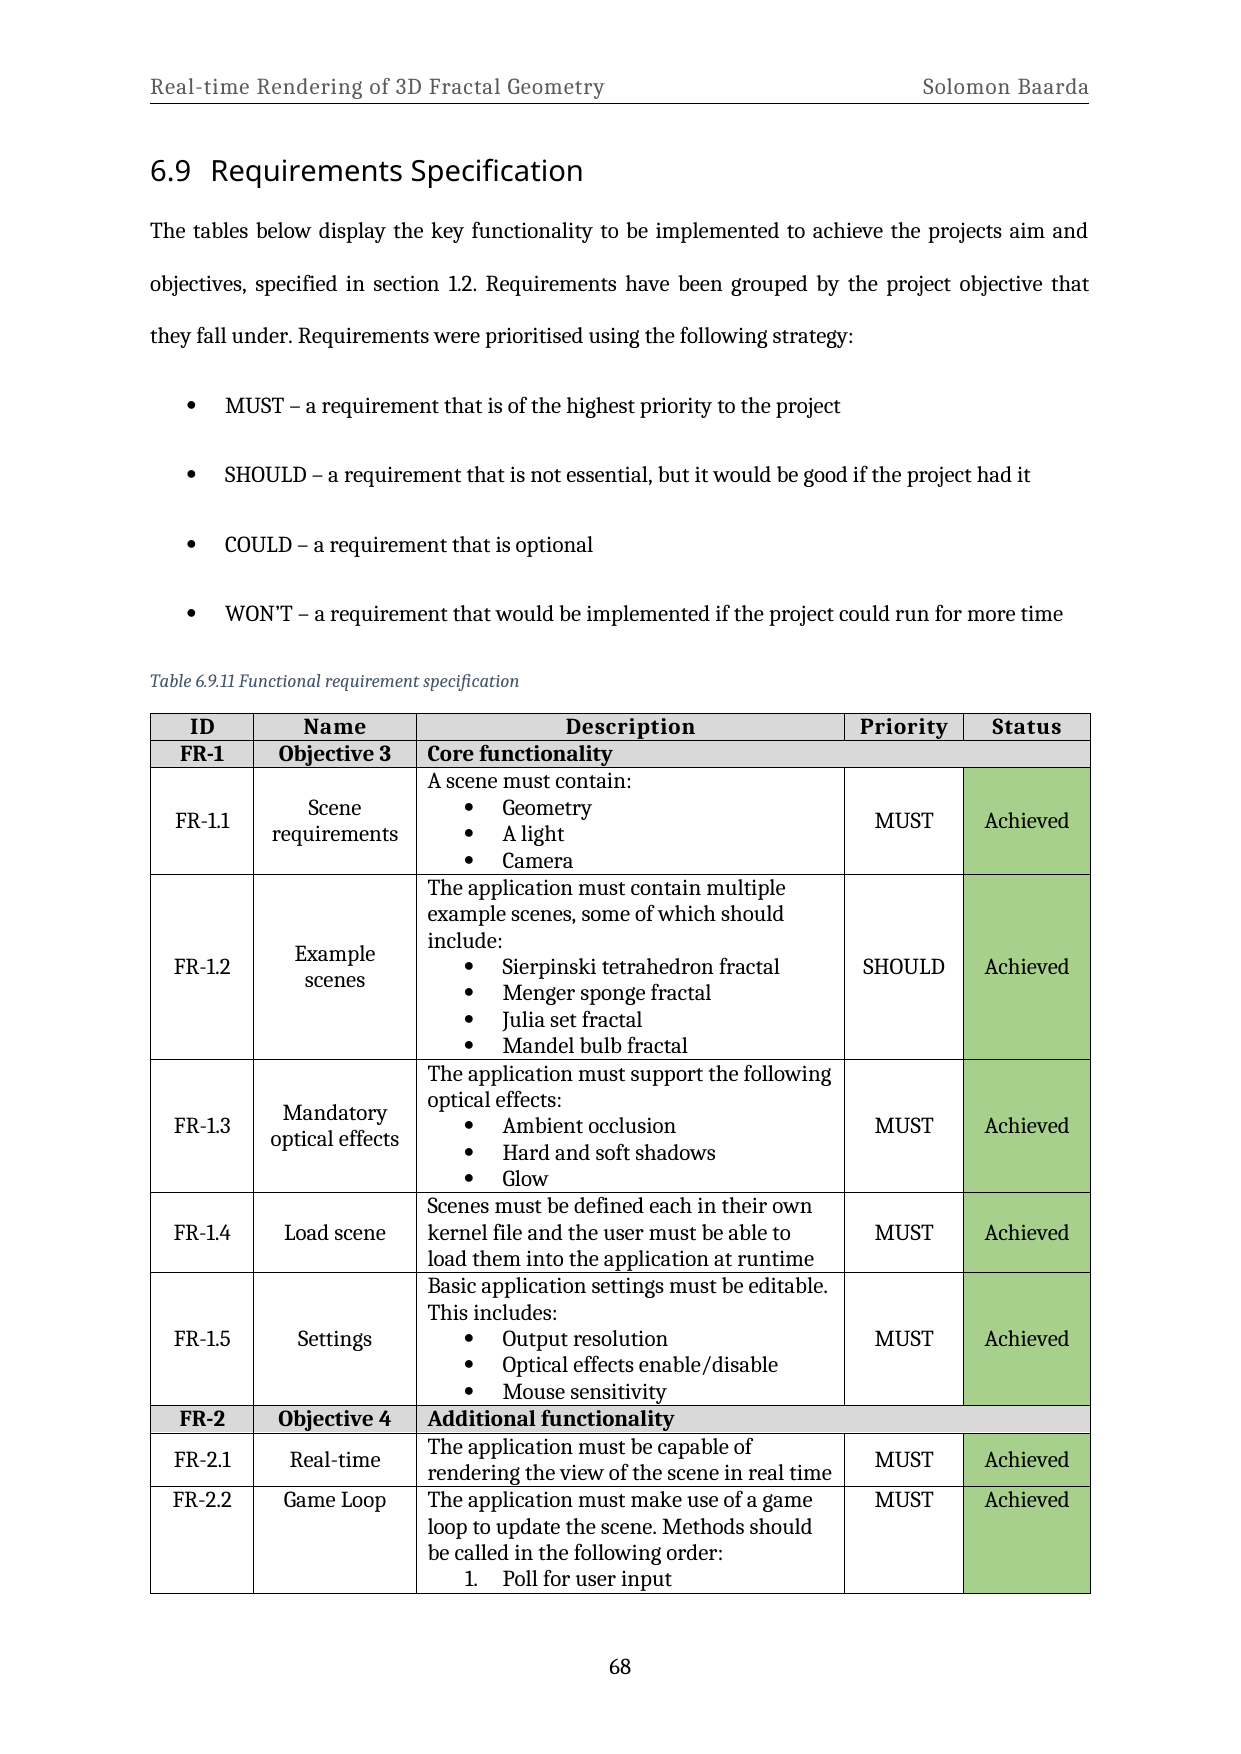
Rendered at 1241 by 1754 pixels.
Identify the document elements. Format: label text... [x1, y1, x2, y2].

table_cell Achieved [964, 1273, 1090, 1405]
table_cell MUST [845, 1273, 963, 1405]
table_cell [417, 1487, 844, 1593]
table_cell Achieved [964, 1434, 1090, 1486]
table_cell FR-1.2 [151, 875, 253, 1059]
table_cell Objective 3 [254, 741, 416, 767]
table_cell MUST [845, 1487, 963, 1593]
table_cell MUST [845, 768, 963, 874]
table_cell Achieved [964, 875, 1090, 1059]
table_cell FR-2 [151, 1406, 253, 1432]
subtitle Requirements Specification [150, 150, 1090, 190]
table_cell Game Loop [254, 1487, 416, 1593]
table_cell The application must be capable of rendering the view of the scene in real time [417, 1434, 844, 1486]
table_cell Additional functionality [417, 1406, 1090, 1432]
table_cell FR-1 [151, 741, 253, 767]
list MUST – a requirement that is of the highest priority to the project [187, 393, 1090, 419]
table_cell FR-1.4 [151, 1193, 253, 1272]
table_cell Achieved [964, 1193, 1090, 1272]
table_cell FR-1.3 [151, 1060, 253, 1192]
table_cell The application must support the following optical effects: Ambient occlusion Hard and soft shadows Glow [417, 1060, 844, 1192]
table_cell Objective 4 [254, 1406, 416, 1432]
table_cell MUST [845, 1434, 963, 1486]
table_cell Example scenes [254, 875, 416, 1059]
table_header Description [417, 714, 844, 740]
table_cell Scene requirements [254, 768, 416, 874]
table_cell Mandatory optical effects [254, 1060, 416, 1192]
table_cell MUST [845, 1193, 963, 1272]
table_cell FR-2.1 [151, 1434, 253, 1486]
text The tables below display the key functionality to be implemented to achieve the projects aim and objectives, specified in section 1.2. Requirements have been grouped by the project objective that they fall under. Requirements were prioritised using the following strategy: [150, 218, 1090, 349]
table_cell Core functionality [417, 741, 1090, 767]
table_cell Settings [254, 1273, 416, 1405]
list WON’T – a requirement that would be implemented if the project could run for more time [187, 601, 1090, 627]
table_cell Scenes must be defined each in their own kernel file and the user must be able to load them into the application at runtime [417, 1193, 844, 1272]
table_cell Basic application settings must be editable. This includes: Output resolution Optical effects enable/disable Mouse sensitivity [417, 1273, 844, 1405]
table_cell FR-2.2 [151, 1487, 253, 1593]
table_cell A scene must contain: Geometry A light Camera [417, 768, 844, 874]
table_cell FR-1.1 [151, 768, 253, 874]
table_cell Real-time [254, 1434, 416, 1486]
table_cell The application must contain multiple example scenes, some of which should include: Sierpinski tetrahedron fractal Menger sponge fractal Julia set fractal Mandel bulb fractal [417, 875, 844, 1059]
table_cell FR-1.5 [151, 1273, 253, 1405]
list COULD – a requirement that is optional [187, 531, 1090, 558]
table_cell Load scene [254, 1193, 416, 1272]
table_header Priority [845, 714, 963, 740]
table_header ID [151, 714, 253, 740]
table_cell Achieved [964, 1060, 1090, 1192]
table_cell MUST [845, 1060, 963, 1192]
list SHOULD – a requirement that is not essential, but it would be good if the project had it [187, 462, 1090, 488]
table_cell Achieved [964, 1487, 1090, 1593]
table_cell Achieved [964, 768, 1090, 874]
table_header Status [964, 714, 1090, 740]
table_header Name [254, 714, 416, 740]
table_cell SHOULD [845, 875, 963, 1059]
